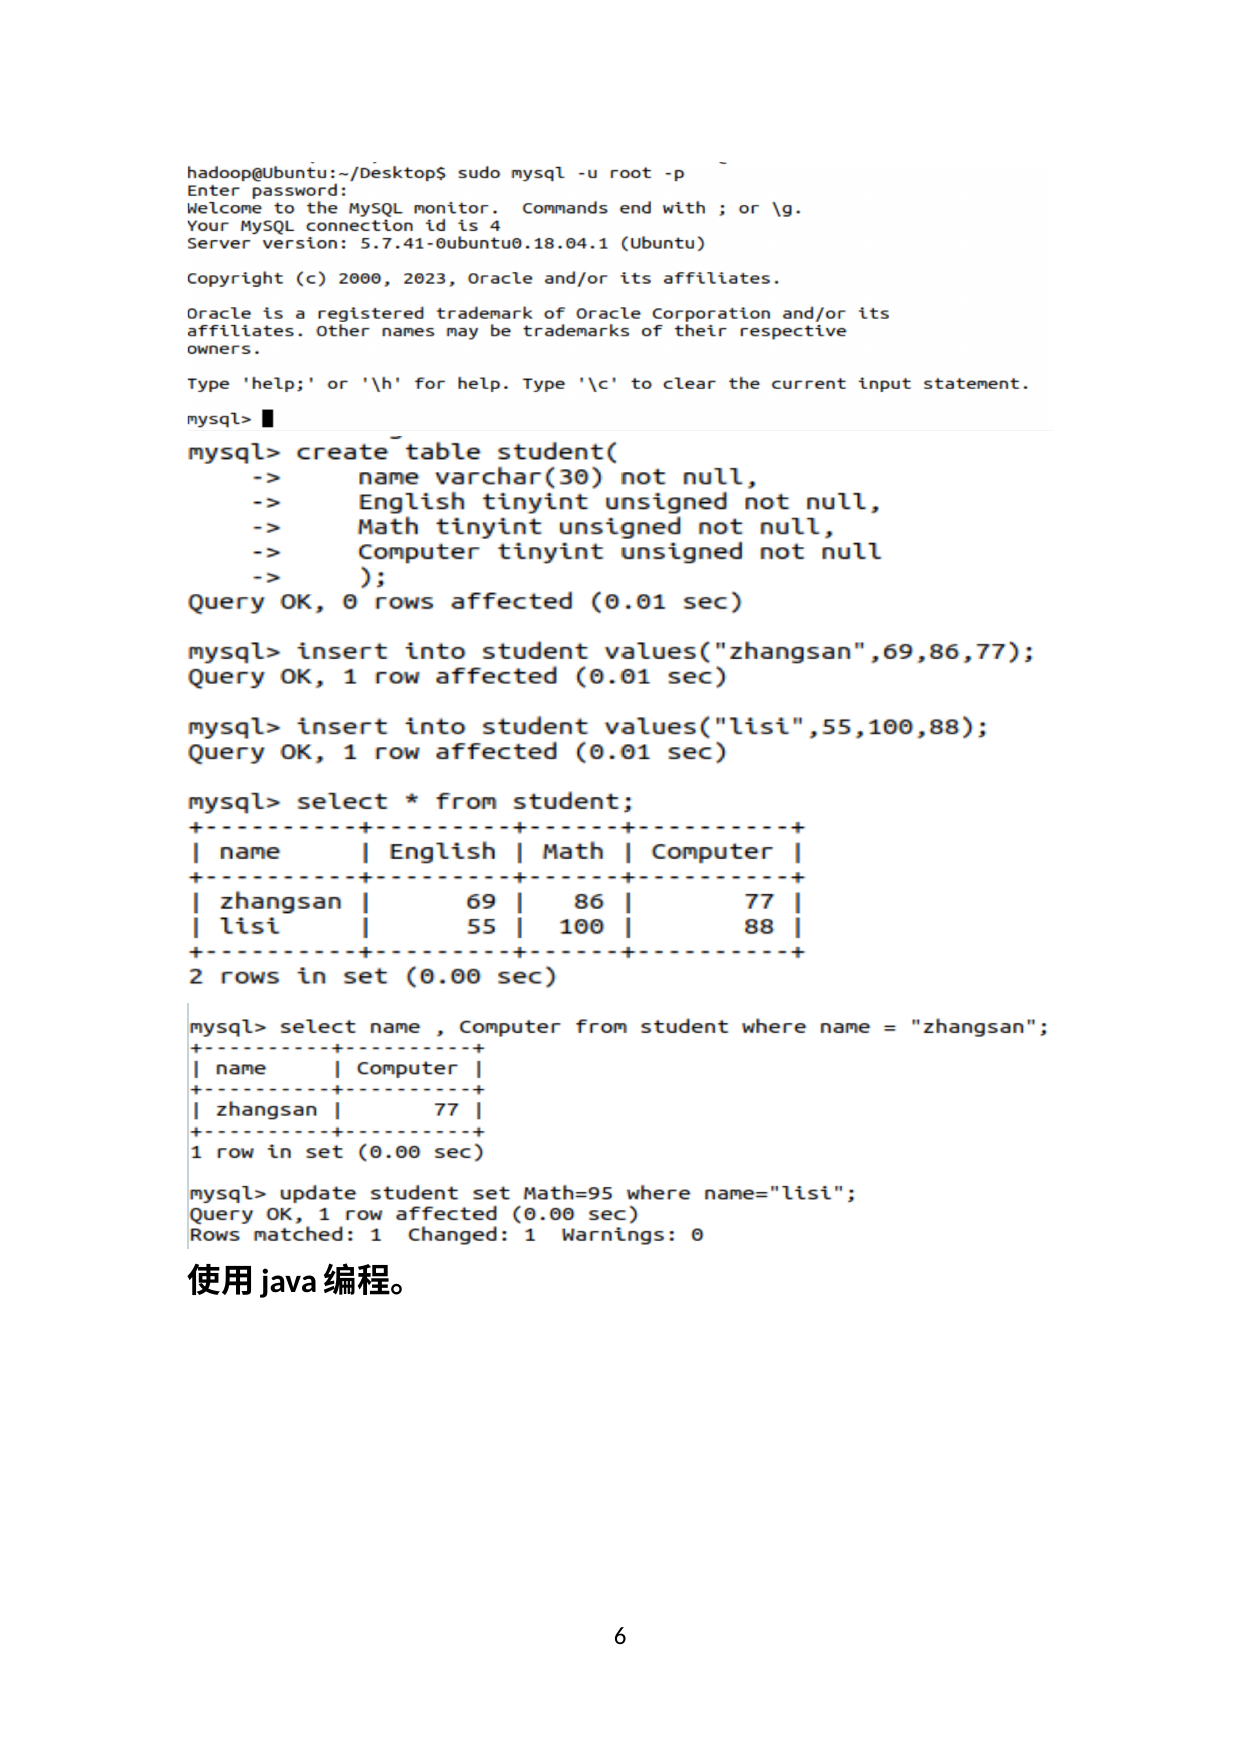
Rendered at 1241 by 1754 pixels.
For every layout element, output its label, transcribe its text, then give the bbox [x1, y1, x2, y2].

picture [187, 436, 1053, 998]
picture [187, 1003, 1053, 1249]
picture [187, 162, 1053, 431]
text 使用java编程。 [187, 1254, 1087, 1302]
